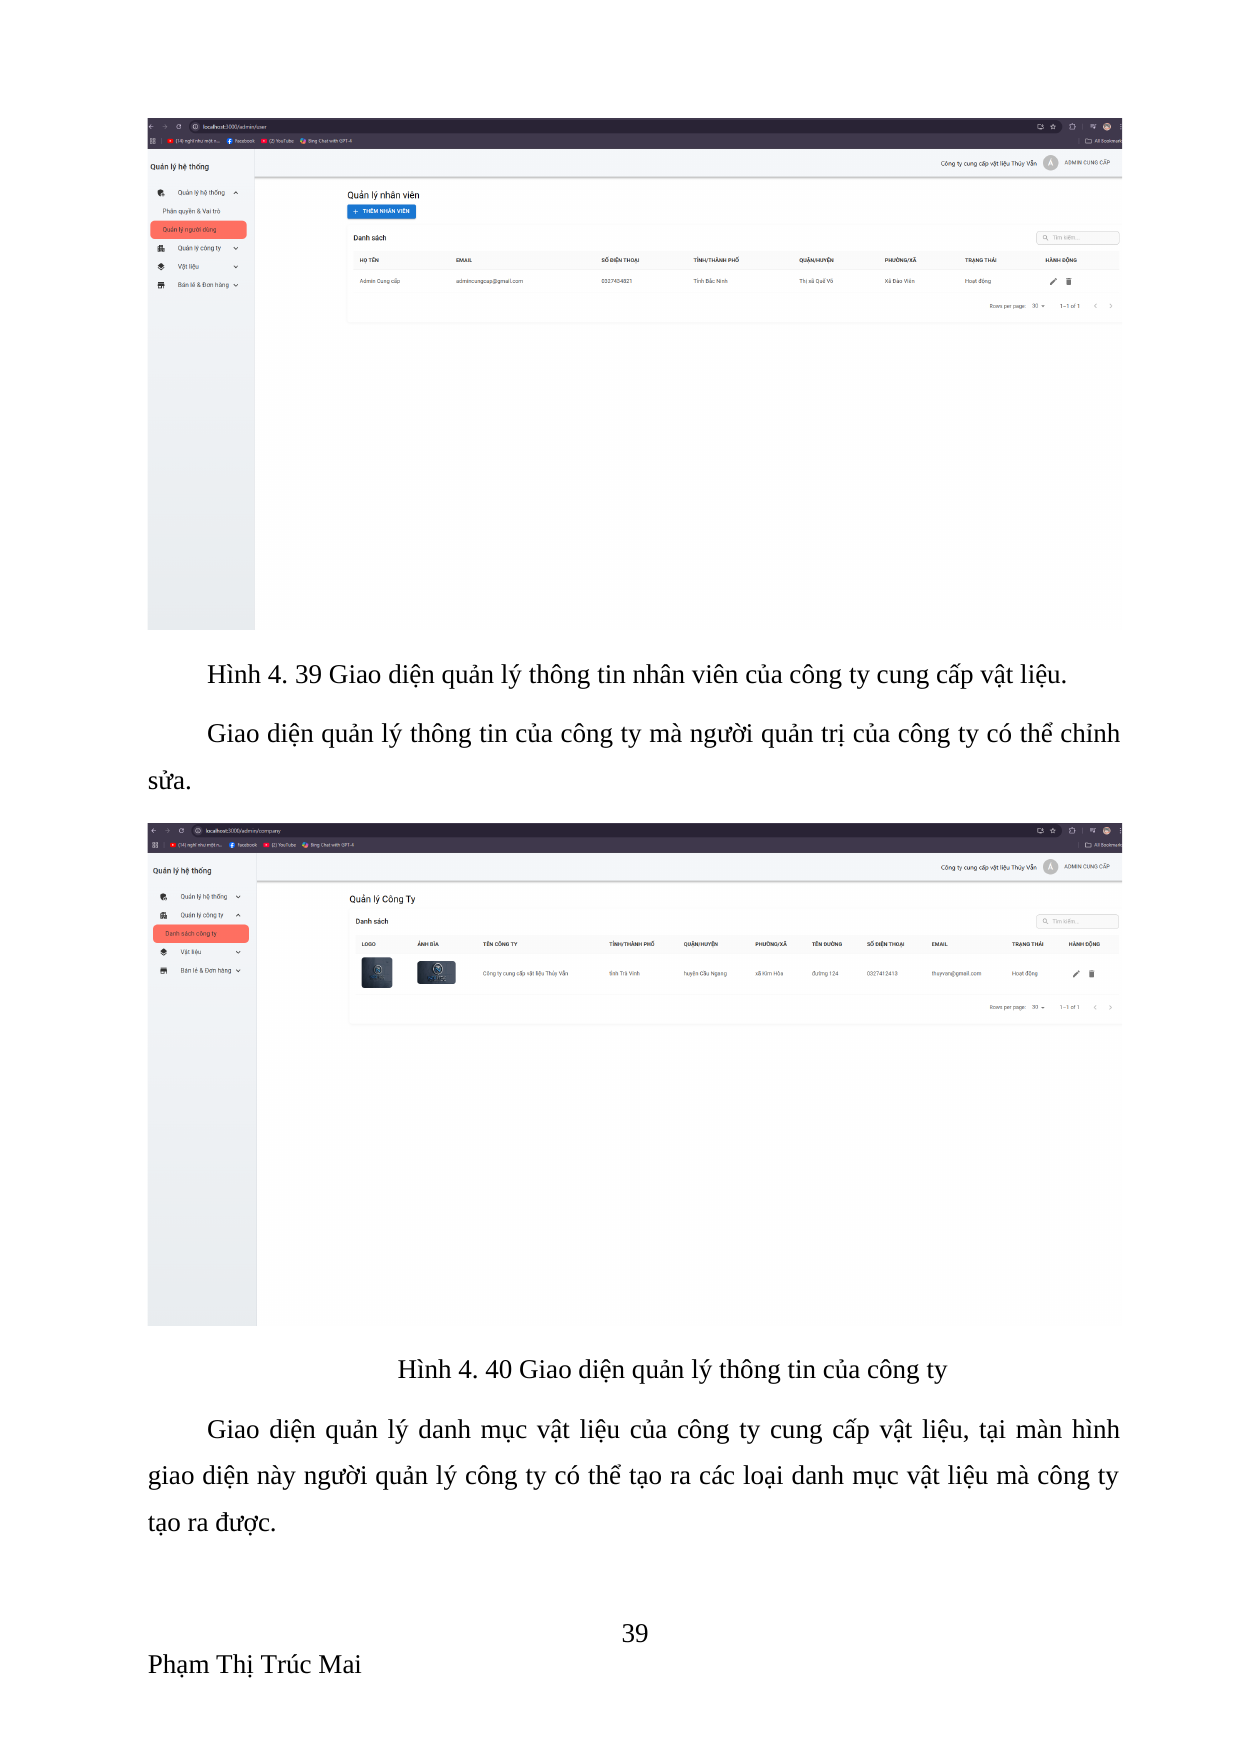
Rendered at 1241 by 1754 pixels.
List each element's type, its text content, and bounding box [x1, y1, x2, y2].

text Hình 4. 40 Giao diện quản lý thông tin của công ty [148, 1354, 1122, 1385]
picture [147, 118, 1123, 630]
text Giao diện quản lý danh mục vật liệu của công ty cung cấp vật liệu, tại màn hình giao diện này người quản lý công ty có thể tạo ra các loại danh mục vật liệu mà công ty tạo ra được. [148, 1413, 1122, 1537]
text Giao diện quản lý thông tin của công ty mà người quản trị của công ty có thể chỉnh sửa. [148, 717, 1122, 795]
text Hình 4. 39 Giao diện quản lý thông tin nhân viên của công ty cung cấp vật liệu. [148, 658, 1122, 689]
picture [147, 823, 1123, 1326]
